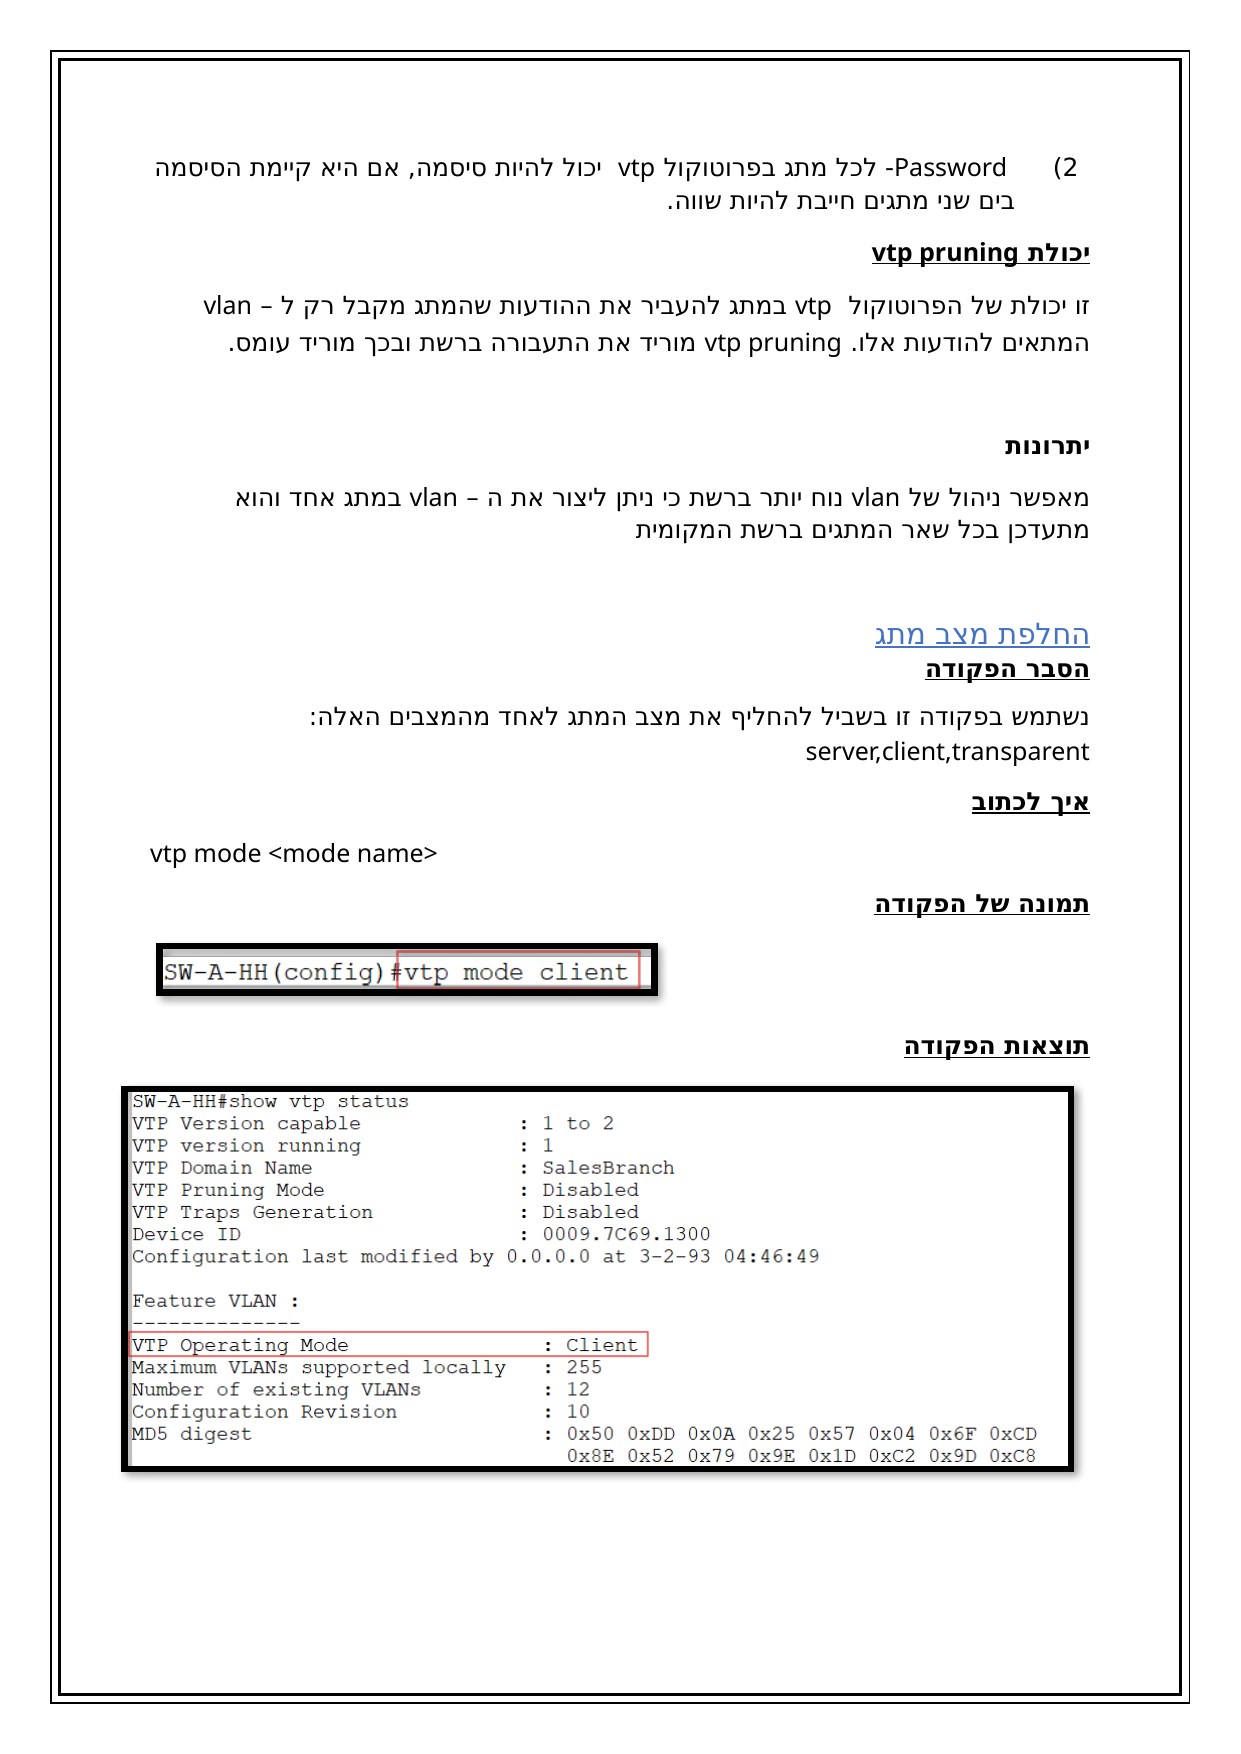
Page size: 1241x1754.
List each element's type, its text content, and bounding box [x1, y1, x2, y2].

picture [163, 949, 651, 989]
text vtp mode <mode name> [150, 835, 1090, 869]
text הסבר הפקודה [150, 654, 1090, 683]
text איך לכתוב [150, 787, 1090, 816]
text זו יכולת של הפרוטוקול vtp במתג להעביר את ההודעות שהמתג מקבל רק ל – vlan המתאים להודעות אלו. vtp pruning מוריד את התעבורה ברשת ובכך מוריד עומס. [150, 288, 1090, 358]
text תמונה של הפקודה [150, 889, 1090, 918]
subtitle החלפת מצב מתג [150, 617, 1090, 651]
list Password- לכל מתג בפרוטוקול vtp יכול להיות סיסמה, אם היא קיימת הסיסמה בים שני מתגים חייבת להיות שווה. [150, 150, 1053, 216]
text מאפשר ניהול של vlan נוח יותר ברשת כי ניתן ליצור את ה – vlan במתג אחד והוא מתעדכן בכל שאר המתגים ברשת המקומית [150, 479, 1090, 545]
text נשתמש בפקודה זו בשביל להחליף את מצב המתג לאחד מהמצבים האלה: server,client,transparent [150, 702, 1090, 768]
text יתרונות [150, 431, 1090, 460]
text יכולת vtp pruning [150, 234, 1090, 268]
picture [128, 1092, 1068, 1466]
text תוצאות הפקודה [150, 1031, 1090, 1061]
